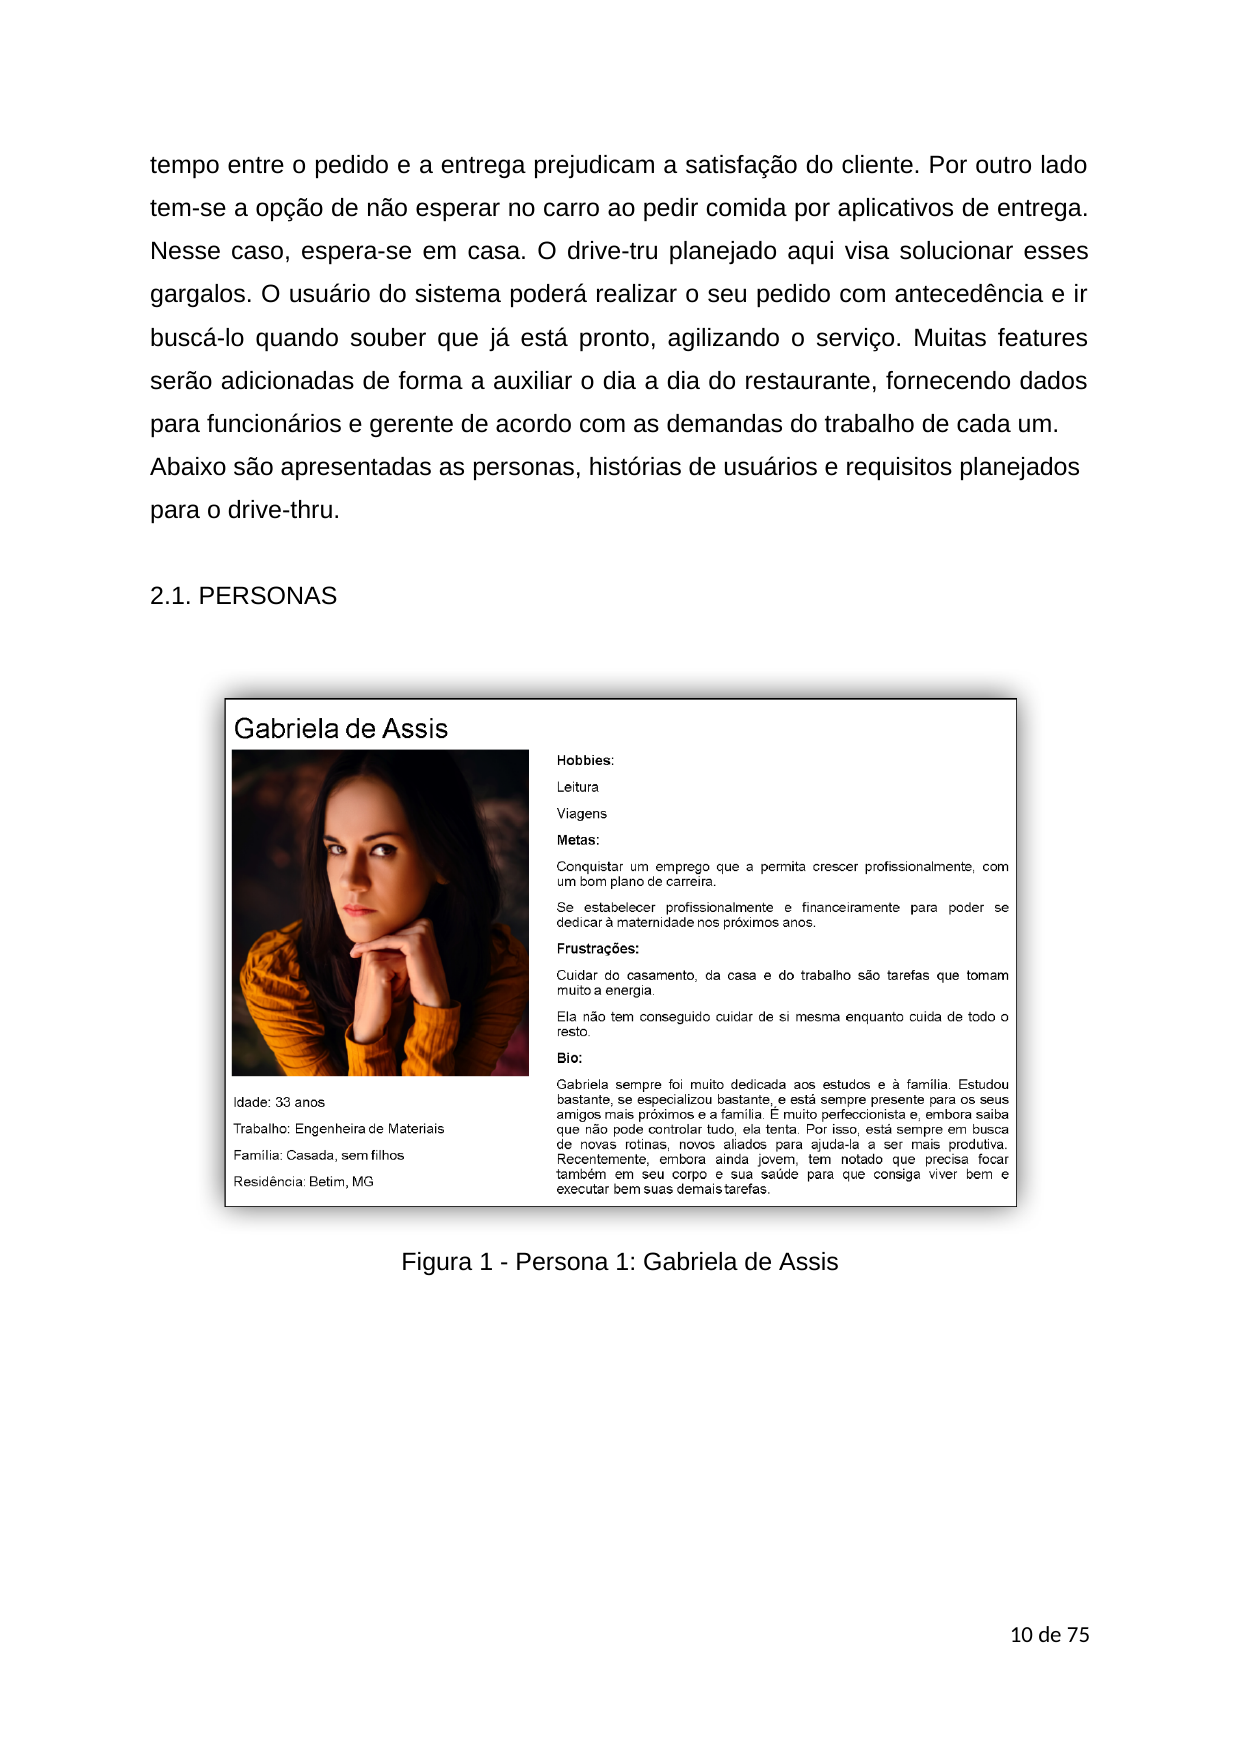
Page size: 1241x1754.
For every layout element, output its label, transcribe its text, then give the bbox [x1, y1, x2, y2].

subtitle 2.1. PERSONAS [150, 581, 1090, 610]
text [150, 150, 1090, 437]
picture [216, 698, 1017, 1207]
text Abaixo são apresentadas as personas, histórias de usuários e requisitos planejados para o drive-thru. [150, 452, 1090, 524]
text Figura 1 - Persona 1: Gabriela de Assis [150, 1247, 1090, 1276]
